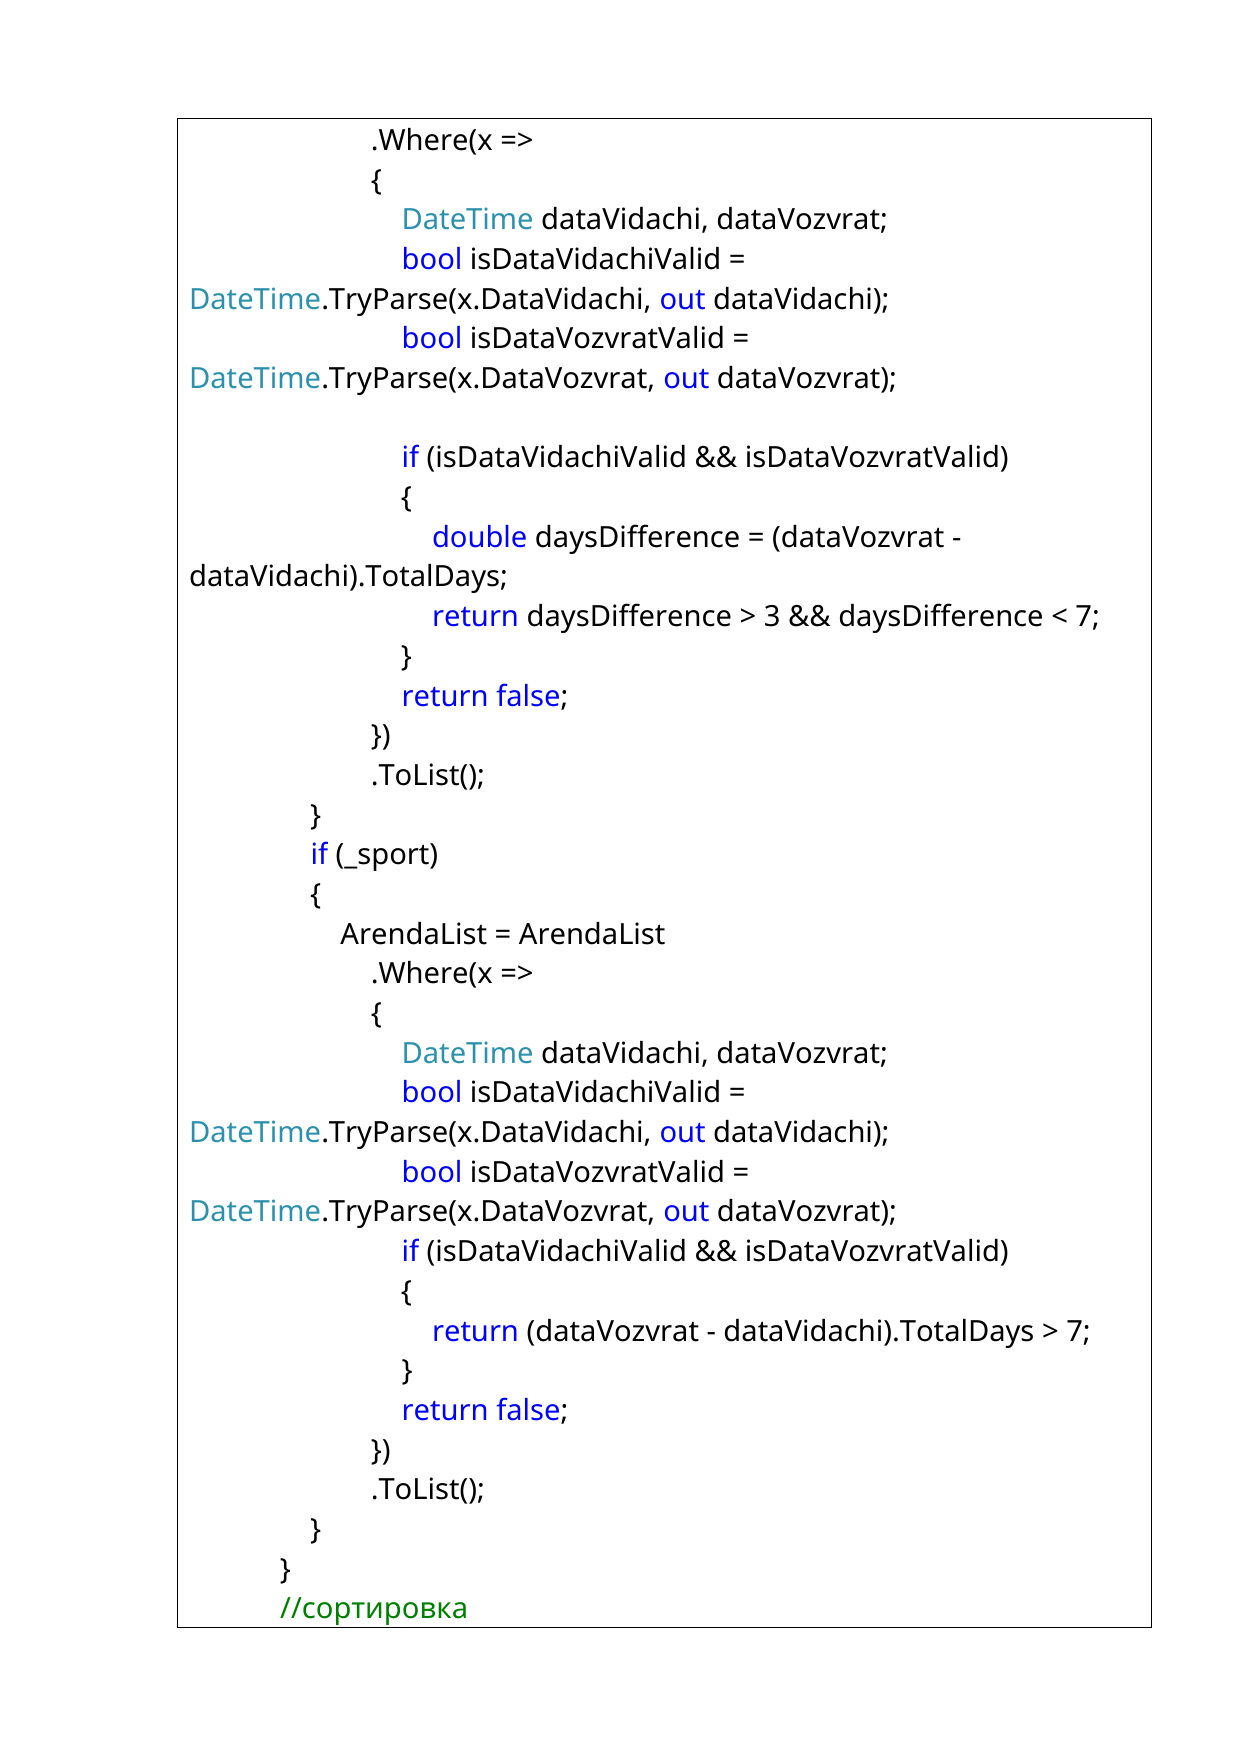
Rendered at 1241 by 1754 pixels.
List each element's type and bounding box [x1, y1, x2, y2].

table_header [178, 119, 1151, 1627]
